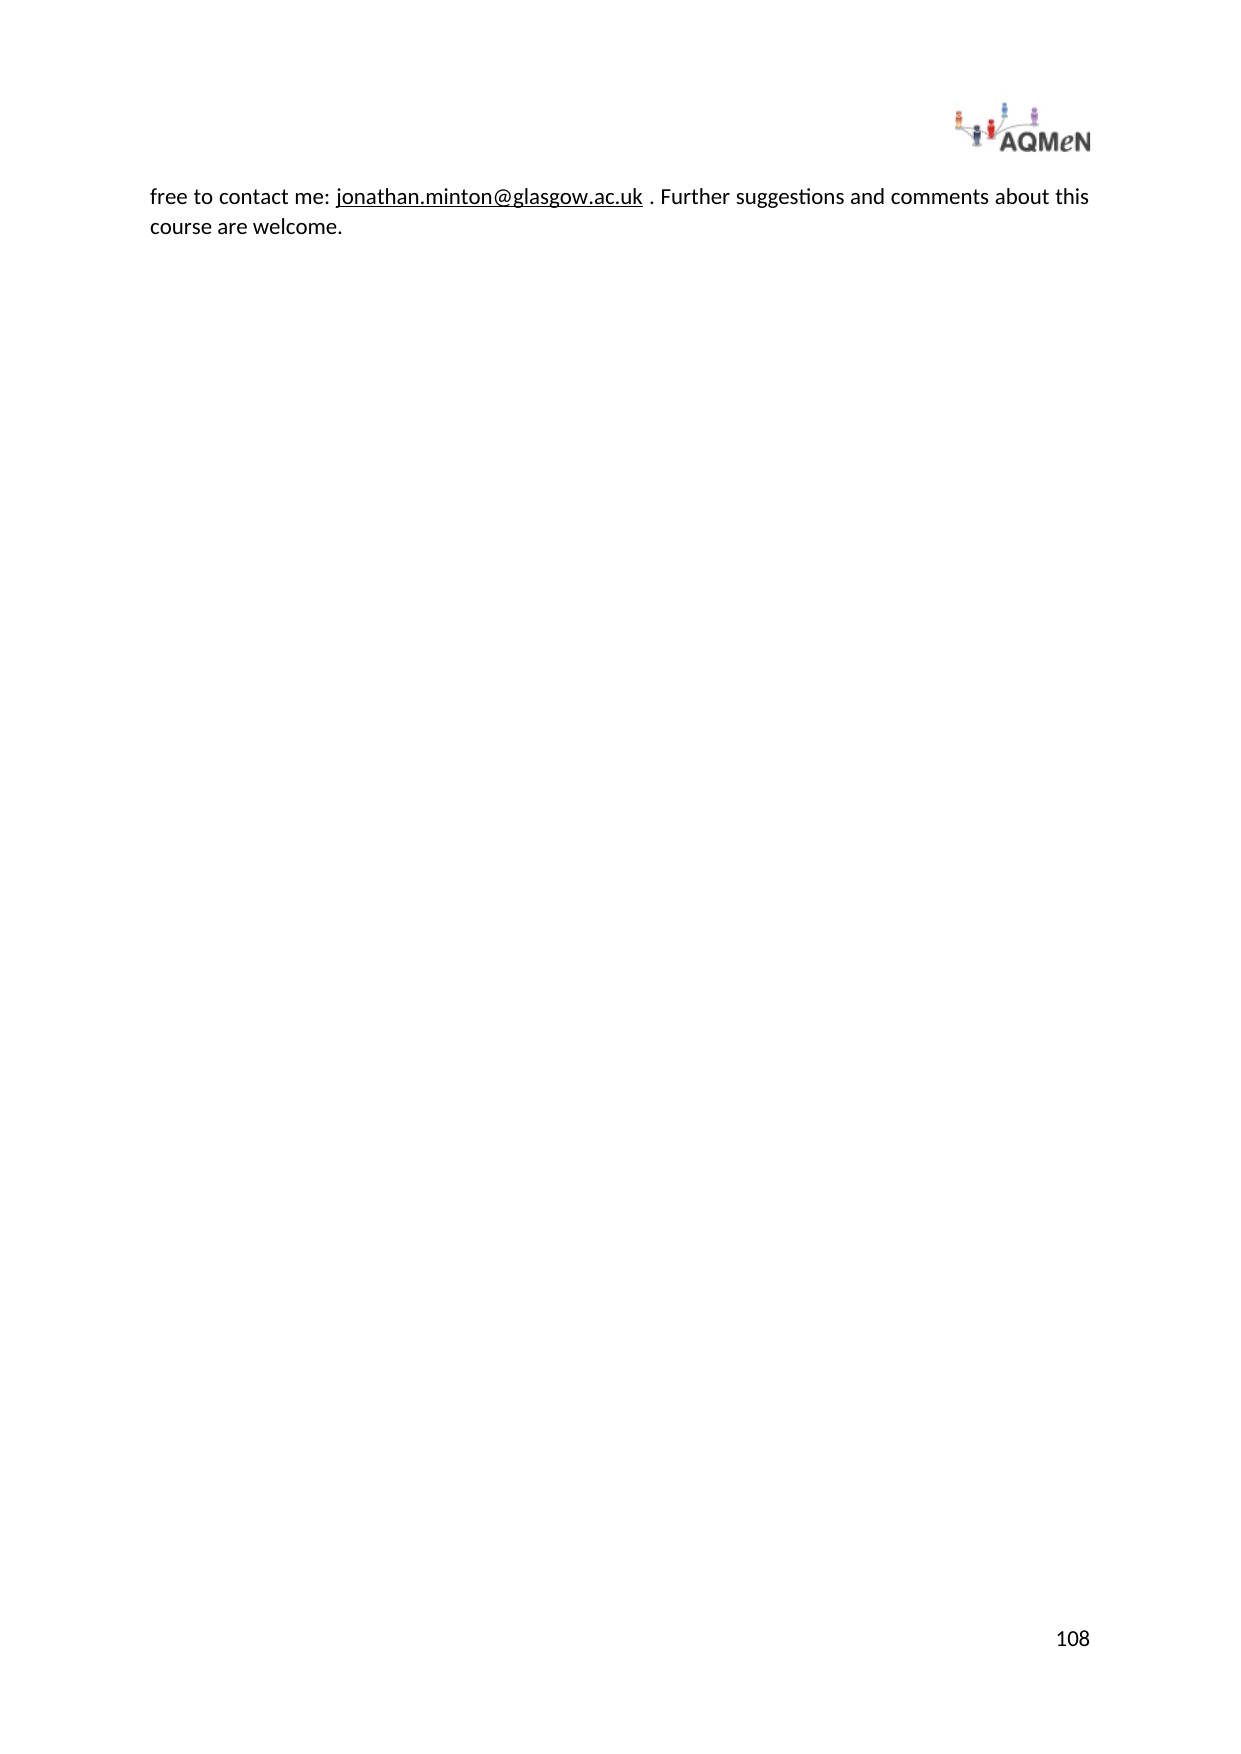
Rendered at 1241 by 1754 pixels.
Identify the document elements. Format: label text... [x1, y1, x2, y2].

picture [955, 73, 1091, 182]
